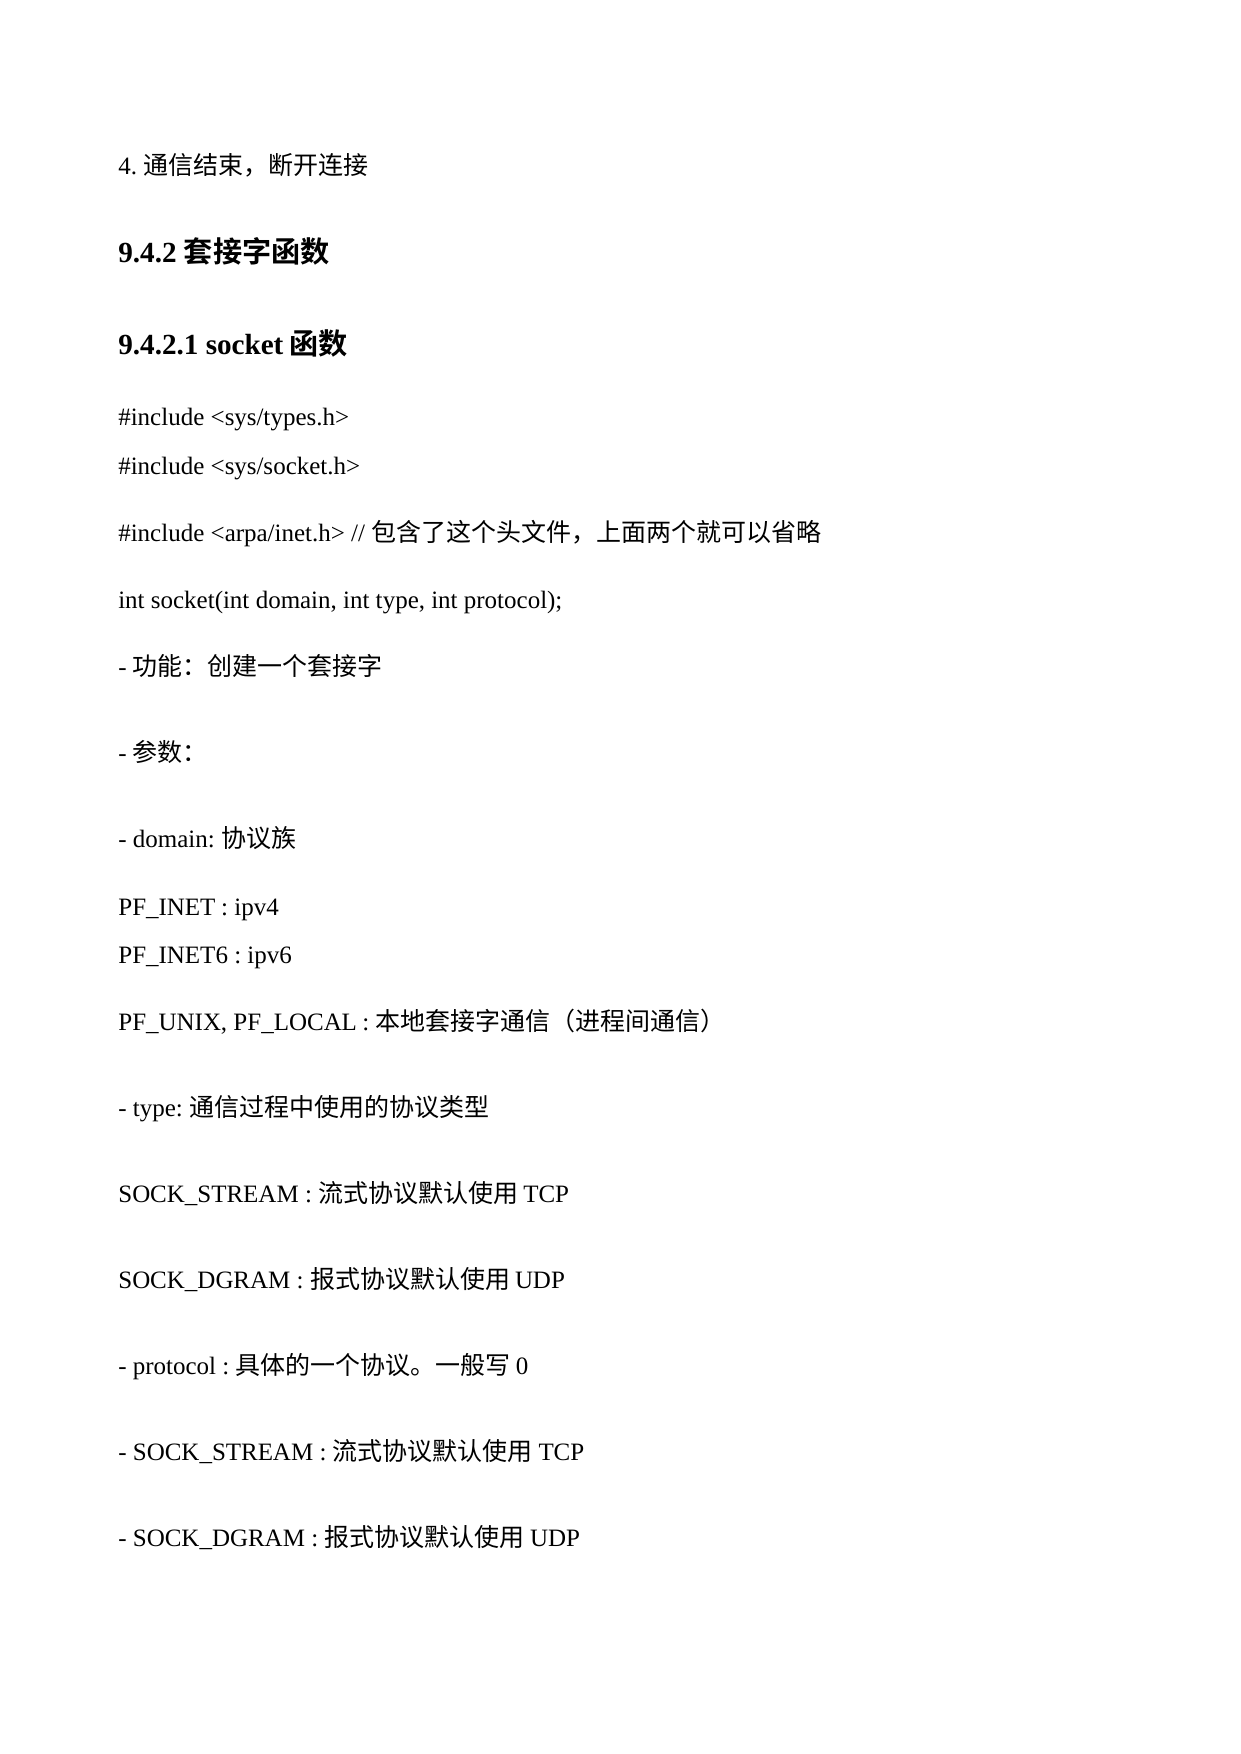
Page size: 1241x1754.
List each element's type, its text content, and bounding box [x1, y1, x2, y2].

text - type: 通信过程中使用的协议类型 [118, 1072, 1122, 1140]
text - 功能：创建一个套接字 [118, 631, 1122, 699]
text #include <sys/socket.h> [118, 448, 1122, 482]
text - protocol : 具体的一个协议。一般写0 [118, 1330, 1122, 1398]
text 4. 通信结束，断开连接 [118, 130, 1122, 198]
text #include <sys/types.h> [118, 400, 1122, 434]
subtitle 9.4.2.1 socket函数 [118, 308, 1122, 376]
subtitle 9.4.2 套接字函数 [118, 216, 1122, 284]
text PF_INET6 : ipv6 [118, 937, 1122, 971]
text SOCK_STREAM : 流式协议默认使用TCP [118, 1158, 1122, 1226]
text - domain: 协议族 [118, 803, 1122, 871]
text #include <arpa/inet.h> // 包含了这个头文件，上面两个就可以省略 [118, 497, 1122, 564]
text - 参数： [118, 717, 1122, 785]
text PF_INET : ipv4 [118, 889, 1122, 923]
text PF_UNIX, PF_LOCAL : 本地套接字通信（进程间通信） [118, 986, 1122, 1054]
text - SOCK_STREAM : 流式协议默认使用 TCP [118, 1416, 1122, 1484]
text int socket(int domain, int type, int protocol); [118, 583, 1122, 617]
text - SOCK_DGRAM : 报式协议默认使用 UDP [118, 1502, 1122, 1570]
text SOCK_DGRAM : 报式协议默认使用UDP [118, 1244, 1122, 1312]
